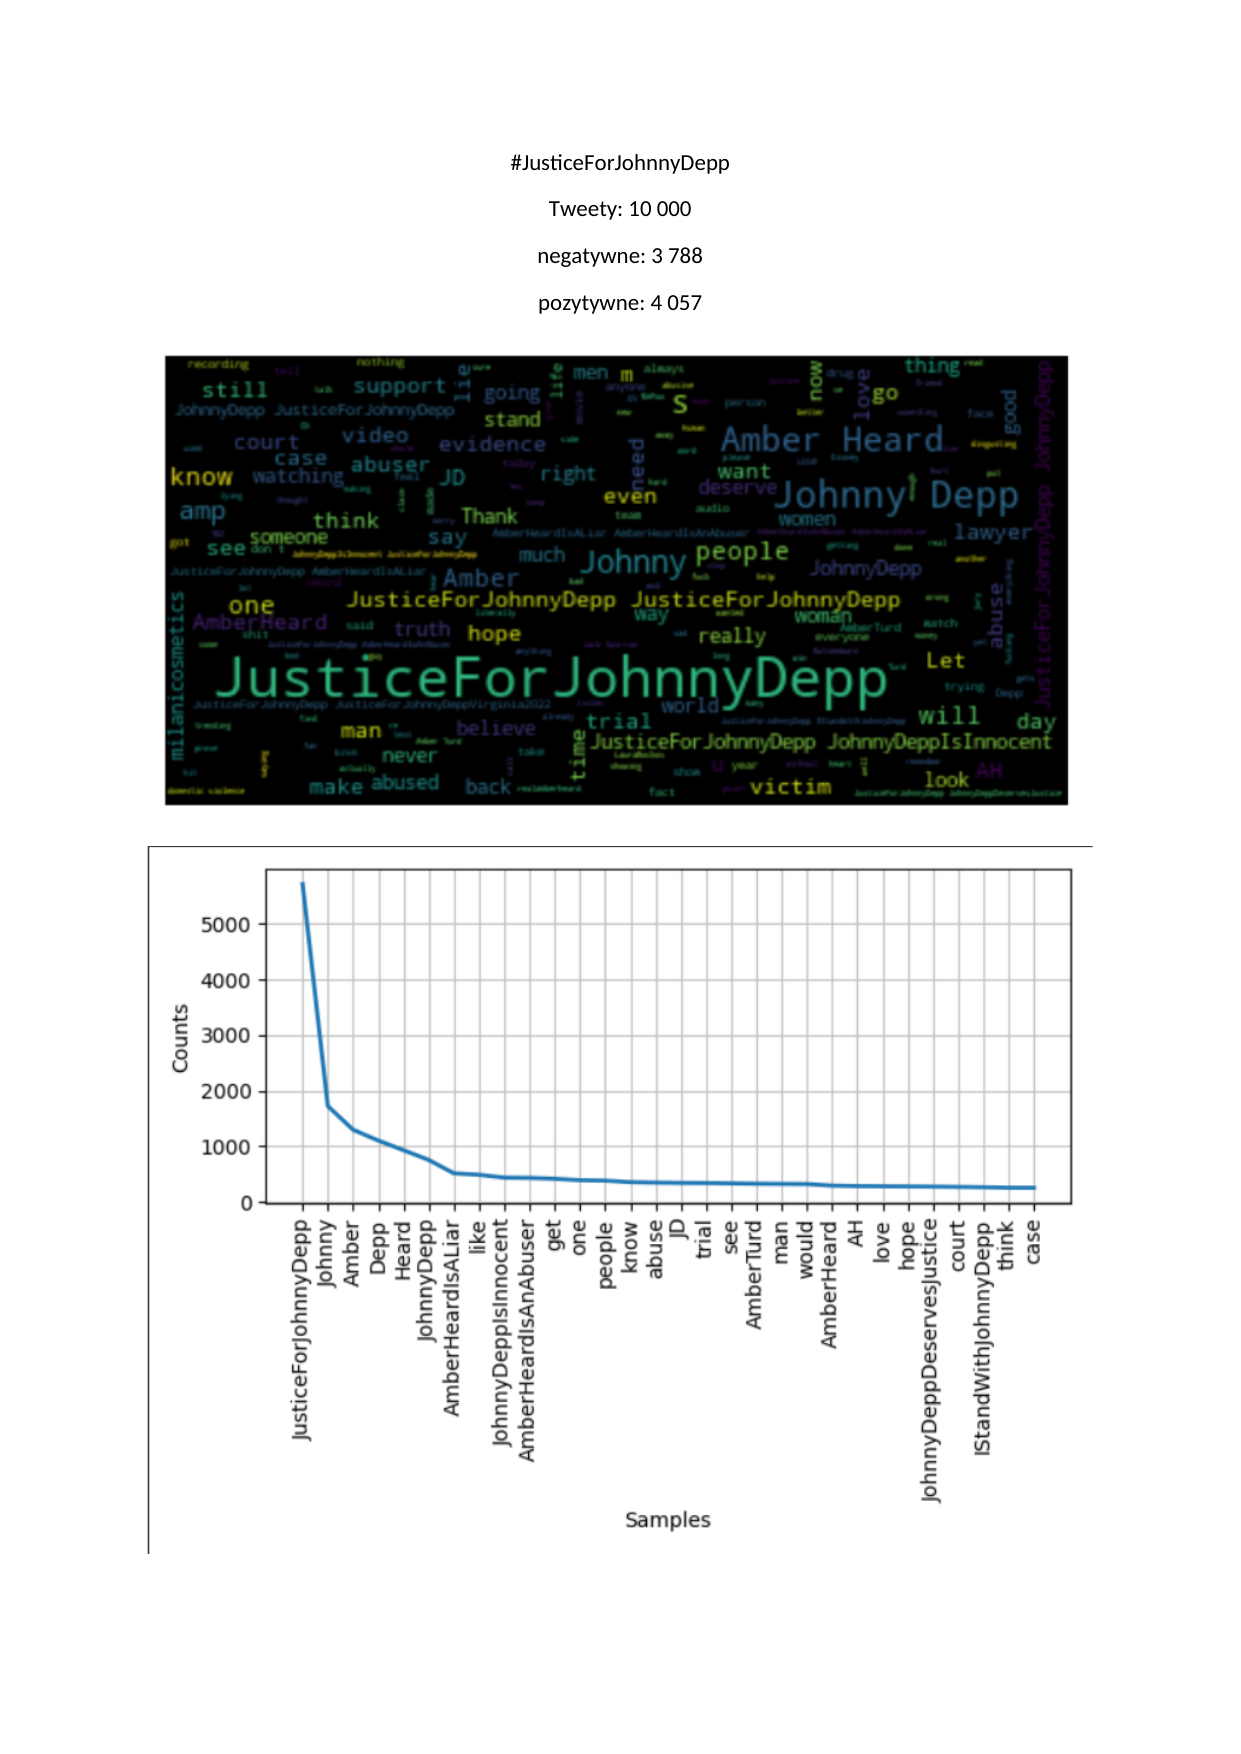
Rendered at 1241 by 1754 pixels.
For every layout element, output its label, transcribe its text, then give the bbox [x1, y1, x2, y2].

text Tweety: 10 000 [148, 194, 1093, 222]
picture [147, 846, 1093, 1554]
picture [147, 335, 1093, 828]
text #JusticeForJohnnyDepp [148, 148, 1093, 176]
text pozytywne: 4 057 [148, 288, 1093, 316]
text negatywne: 3 788 [148, 241, 1093, 269]
